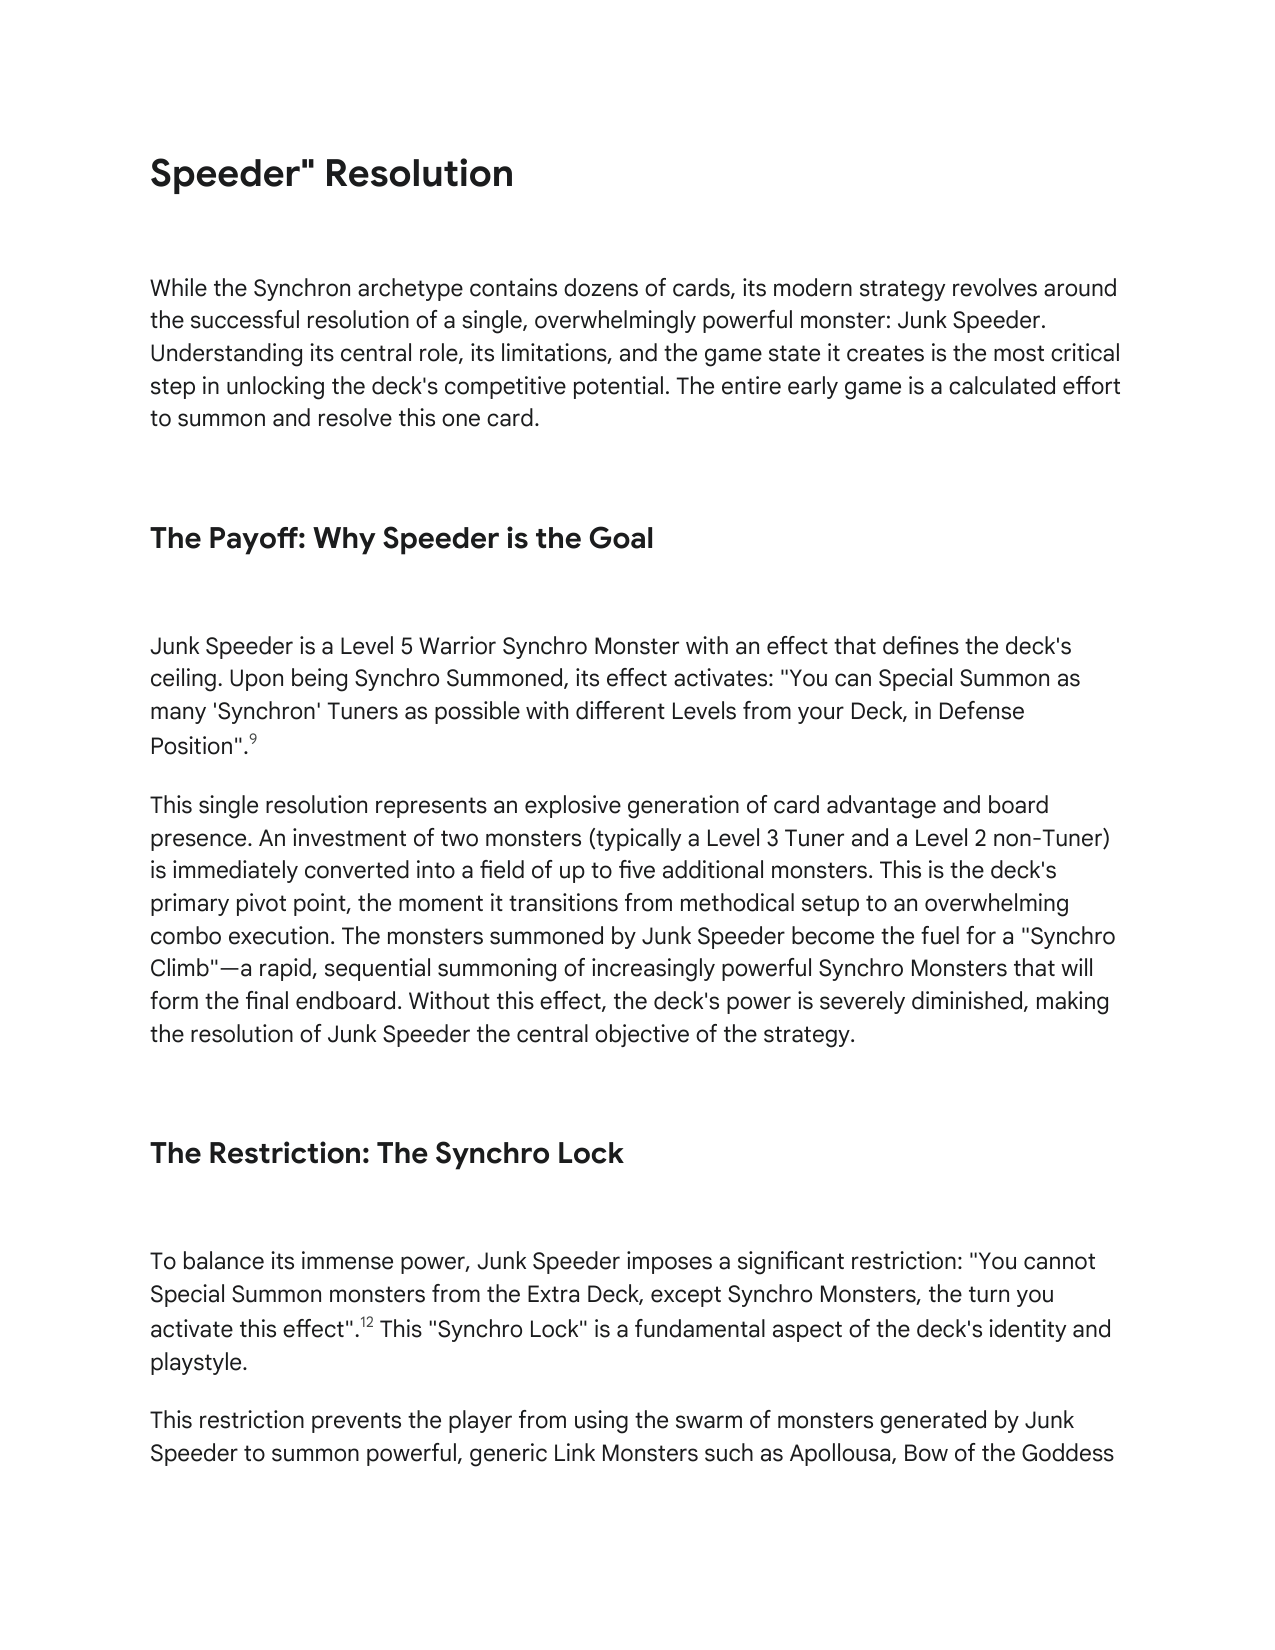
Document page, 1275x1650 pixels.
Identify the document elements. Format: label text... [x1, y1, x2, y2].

text Junk Speeder is a Level 5 Warrior Synchro Monster with an effect that defines the deck's ceiling. Upon being Synchro Summoned, its effect activates: "You can Special Summon as many 'Synchron' Tuners as possible with different Levels from your Deck, in Defense Position".9 [150, 632, 1125, 762]
text To balance its immense power, Junk Speeder imposes a significant restriction: "You cannot Special Summon monsters from the Extra Deck, except Synchro Monsters, the turn you activate this effect".12 This "Synchro Lock" is a fundamental aspect of the deck's identity and playstyle. [150, 1247, 1125, 1377]
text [150, 1406, 1125, 1468]
subtitle The Restriction: The Synchro Lock [150, 1136, 1125, 1172]
text This single resolution represents an explosive generation of card advantage and board presence. An investment of two monsters (typically a Level 3 Tuner and a Level 2 non-Tuner) is immediately converted into a field of up to five additional monsters. This is the deck's primary pivot point, the moment it transitions from methodical setup to an overwhelming combo execution. The monsters summoned by Junk Speeder become the fuel for a "Synchro Climb"—a rapid, sequential summoning of increasingly powerful Synchro Monsters that will form the final endboard. Without this effect, the deck's power is severely diminished, making the resolution of Junk Speeder the central objective of the strategy. [150, 791, 1125, 1049]
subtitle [150, 150, 1125, 197]
subtitle The Payoff: Why Speeder is the Goal [150, 520, 1125, 557]
text While the Synchron archetype contains dozens of cards, its modern strategy revolves around the successful resolution of a single, overwhelmingly powerful monster: Junk Speeder. Understanding its central role, its limitations, and the game state it creates is the most critical step in unlocking the deck's competitive potential. The entire early game is a calculated effort to summon and resolve this one card. [150, 274, 1125, 433]
